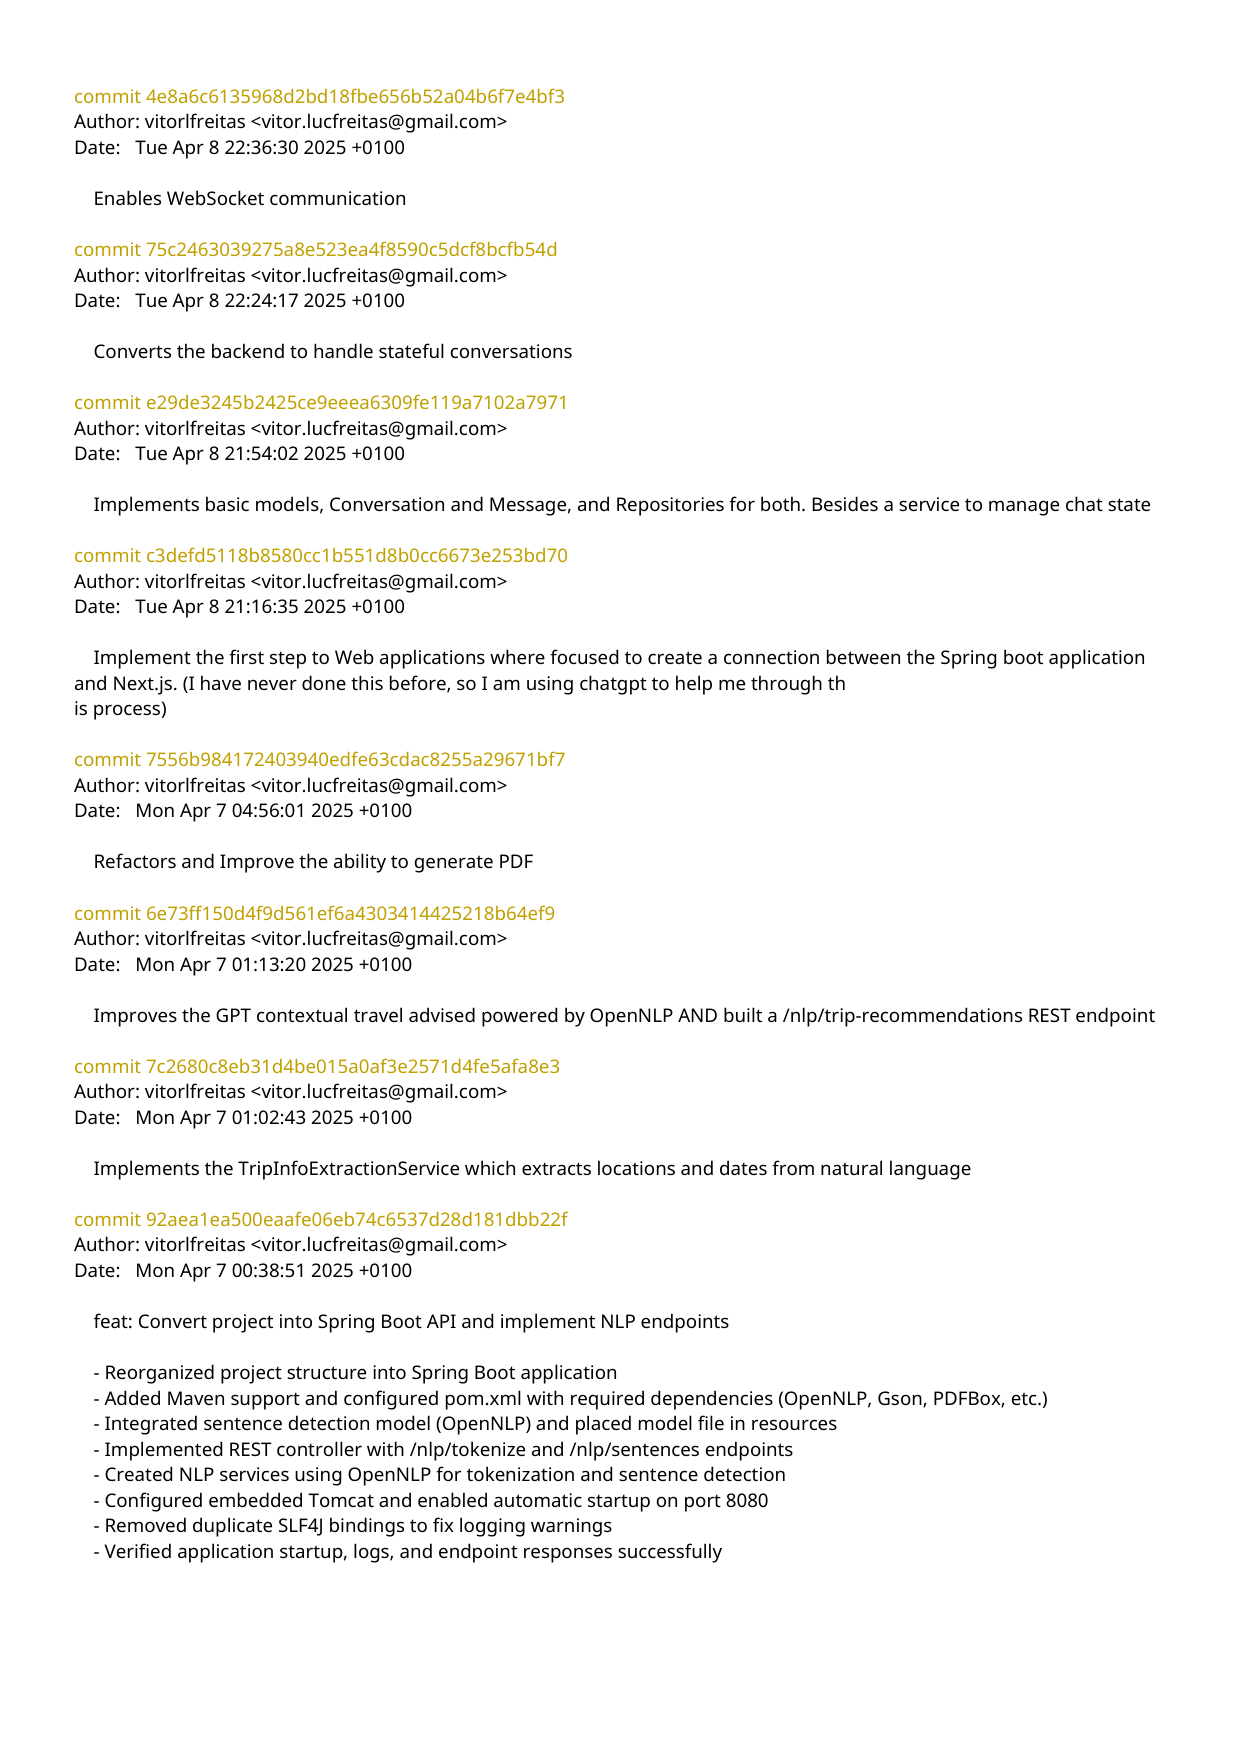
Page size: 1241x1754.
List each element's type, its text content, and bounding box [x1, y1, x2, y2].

text Date: Tue Apr 8 22:24:17 2025 +0100 [74, 287, 1181, 313]
text Enables WebSocket communication [74, 185, 1181, 211]
text is process) [74, 696, 1181, 721]
text Author: vitorlfreitas <vitor.lucfreitas@gmail.com> [74, 925, 1181, 951]
text Date: Tue Apr 8 21:54:02 2025 +0100 [74, 441, 1181, 466]
text Author: vitorlfreitas <vitor.lucfreitas@gmail.com> [74, 109, 1181, 134]
text - Verified application startup, logs, and endpoint responses successfully [74, 1538, 1181, 1563]
text Implements basic models, Conversation and Message, and Repositories for both. Besides a service to manage chat state [74, 492, 1181, 517]
text Implements the TripInfoExtractionService which extracts locations and dates from natural language [74, 1155, 1181, 1181]
text commit 4e8a6c6135968d2bd18fbe656b52a04b6f7e4bf3 [74, 83, 1181, 109]
text commit e29de3245b2425ce9eeea6309fe119a7102a7971 [74, 389, 1181, 415]
text commit 6e73ff150d4f9d561ef6a4303414425218b64ef9 [74, 900, 1181, 925]
text Author: vitorlfreitas <vitor.lucfreitas@gmail.com> [74, 262, 1181, 287]
text Refactors and Improve the ability to generate PDF [74, 849, 1181, 874]
text Improves the GPT contextual travel advised powered by OpenNLP AND built a /nlp/trip-recommendations REST endpoint [74, 1002, 1181, 1027]
text Converts the backend to handle stateful conversations [74, 338, 1181, 364]
text - Reorganized project structure into Spring Boot application [74, 1359, 1181, 1385]
text Author: vitorlfreitas <vitor.lucfreitas@gmail.com> [74, 568, 1181, 594]
text - Implemented REST controller with /nlp/tokenize and /nlp/sentences endpoints [74, 1436, 1181, 1461]
text Author: vitorlfreitas <vitor.lucfreitas@gmail.com> [74, 1078, 1181, 1104]
text Date: Mon Apr 7 01:02:43 2025 +0100 [74, 1104, 1181, 1129]
text Implement the first step to Web applications where focused to create a connection between the Spring boot application and Next.js. (I have never done this before, so I am using chatgpt to help me through th [74, 645, 1181, 696]
text Date: Tue Apr 8 22:36:30 2025 +0100 [74, 134, 1181, 160]
text Date: Mon Apr 7 00:38:51 2025 +0100 [74, 1257, 1181, 1283]
text commit 7556b984172403940edfe63cdac8255a29671bf7 [74, 747, 1181, 772]
text - Configured embedded Tomcat and enabled automatic startup on port 8080 [74, 1487, 1181, 1512]
text Author: vitorlfreitas <vitor.lucfreitas@gmail.com> [74, 1232, 1181, 1257]
text commit 7c2680c8eb31d4be015a0af3e2571d4fe5afa8e3 [74, 1053, 1181, 1078]
text - Integrated sentence detection model (OpenNLP) and placed model file in resources [74, 1410, 1181, 1436]
text Date: Mon Apr 7 04:56:01 2025 +0100 [74, 798, 1181, 823]
text commit 75c2463039275a8e523ea4f8590c5dcf8bcfb54d [74, 236, 1181, 262]
text - Created NLP services using OpenNLP for tokenization and sentence detection [74, 1461, 1181, 1487]
text - Removed duplicate SLF4J bindings to fix logging warnings [74, 1512, 1181, 1538]
text feat: Convert project into Spring Boot API and implement NLP endpoints [74, 1308, 1181, 1334]
text - Added Maven support and configured pom.xml with required dependencies (OpenNLP, Gson, PDFBox, etc.) [74, 1385, 1181, 1410]
text Date: Tue Apr 8 21:16:35 2025 +0100 [74, 594, 1181, 619]
text commit 92aea1ea500eaafe06eb74c6537d28d181dbb22f [74, 1206, 1181, 1232]
text Date: Mon Apr 7 01:13:20 2025 +0100 [74, 951, 1181, 976]
text Author: vitorlfreitas <vitor.lucfreitas@gmail.com> [74, 415, 1181, 441]
text commit c3defd5118b8580cc1b551d8b0cc6673e253bd70 [74, 543, 1181, 568]
text Author: vitorlfreitas <vitor.lucfreitas@gmail.com> [74, 772, 1181, 798]
